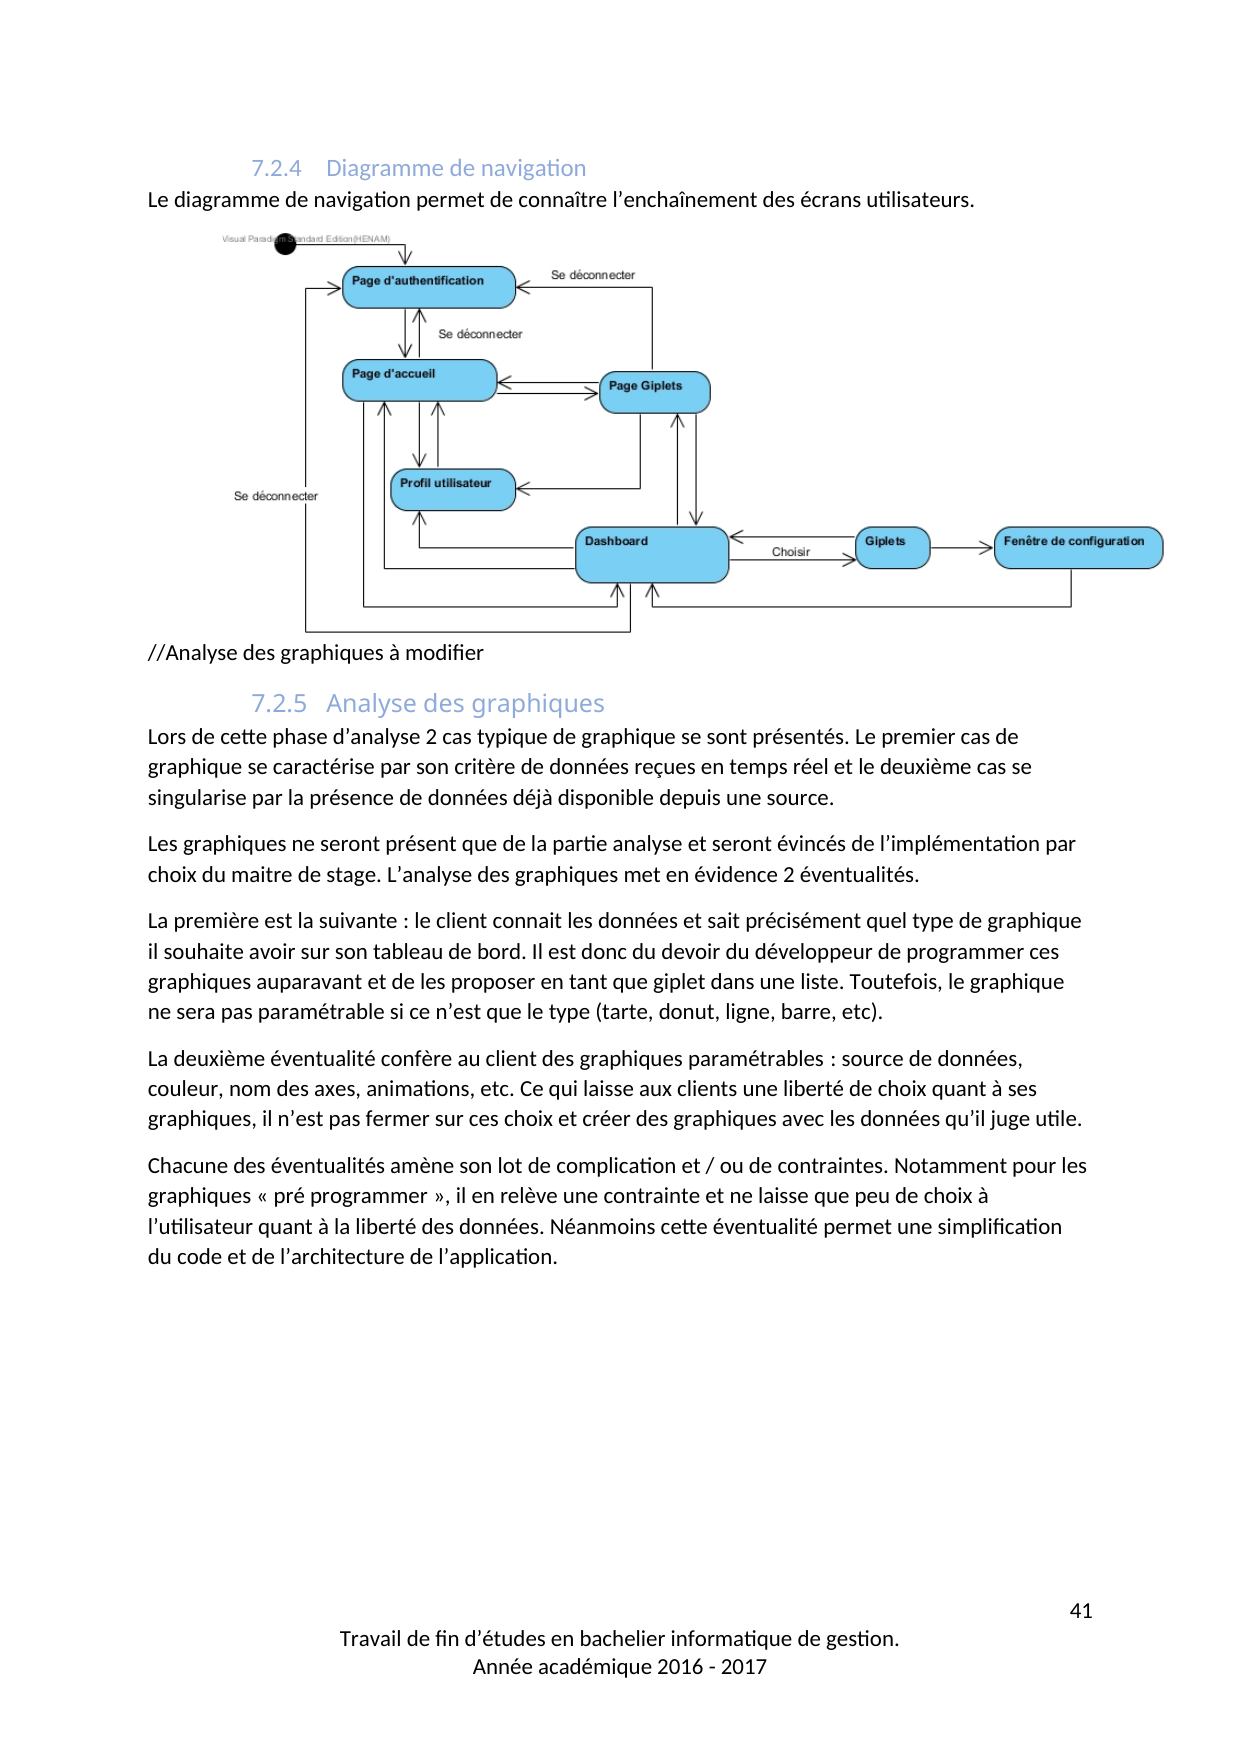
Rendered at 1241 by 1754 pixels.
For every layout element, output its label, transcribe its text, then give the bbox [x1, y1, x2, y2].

picture [222, 231, 1168, 636]
text Les graphiques ne seront présent que de la partie analyse et seront évincés de l’implémentation par choix du maitre de stage. L’analyse des graphiques met en évidence 2 éventualités. [148, 829, 1093, 888]
text Analyse des graphiques [251, 685, 1093, 719]
text Diagramme de navigation [251, 152, 1093, 182]
text La deuxième éventualité confère au client des graphiques paramétrables : source de données, couleur, nom des axes, animations, etc. Ce qui laisse aux clients une liberté de choix quant à ses graphiques, il n’est pas fermer sur ces choix et créer des graphiques avec les données qu’il juge utile. [148, 1044, 1093, 1132]
text Chacune des éventualités amène son lot de complication et / ou de contraintes. Notamment pour les graphiques « pré programmer », il en relève une contrainte et ne laisse que peu de choix à l’utilisateur quant à la liberté des données. Néanmoins cette éventualité permet une simplification du code et de l’architecture de l’application. [148, 1151, 1093, 1270]
text Le diagramme de navigation permet de connaître l’enchaînement des écrans utilisateurs. [148, 185, 1093, 213]
text La première est la suivante : le client connait les données et sait précisément quel type de graphique il souhaite avoir sur son tableau de bord. Il est donc du devoir du développeur de programmer ces graphiques auparavant et de les proposer en tant que giplet dans une liste. Toutefois, le graphique ne sera pas paramétrable si ce n’est que le type (tarte, donut, ligne, barre, etc). [148, 907, 1093, 1025]
text //Analyse des graphiques à modifier [148, 638, 1093, 667]
text Lors de cette phase d’analyse 2 cas typique de graphique se sont présentés. Le premier cas de graphique se caractérise par son critère de données reçues en temps réel et le deuxième cas se singularise par la présence de données déjà disponible depuis une source. [148, 722, 1093, 811]
